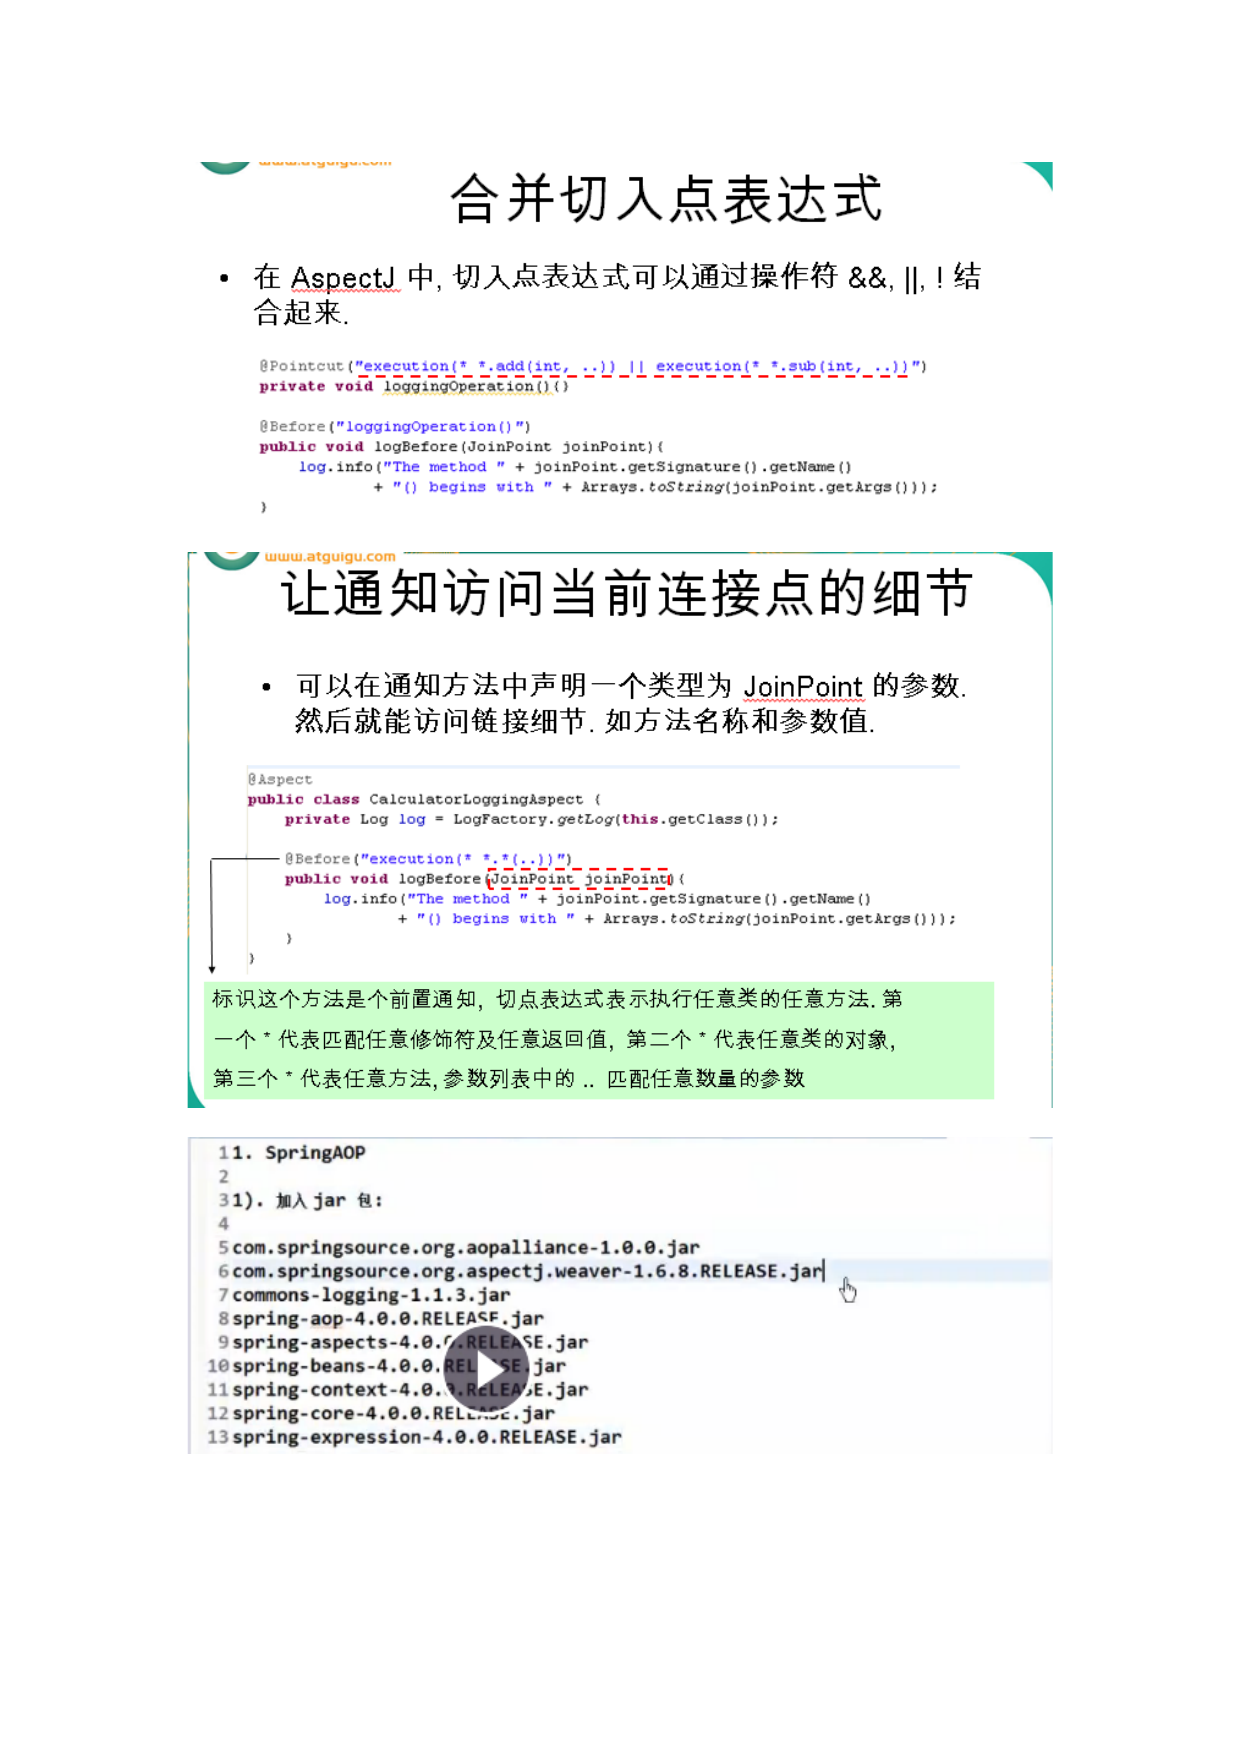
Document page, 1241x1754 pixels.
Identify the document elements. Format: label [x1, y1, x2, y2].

picture [187, 552, 1053, 1108]
picture [187, 162, 1053, 536]
picture [187, 1137, 1053, 1454]
